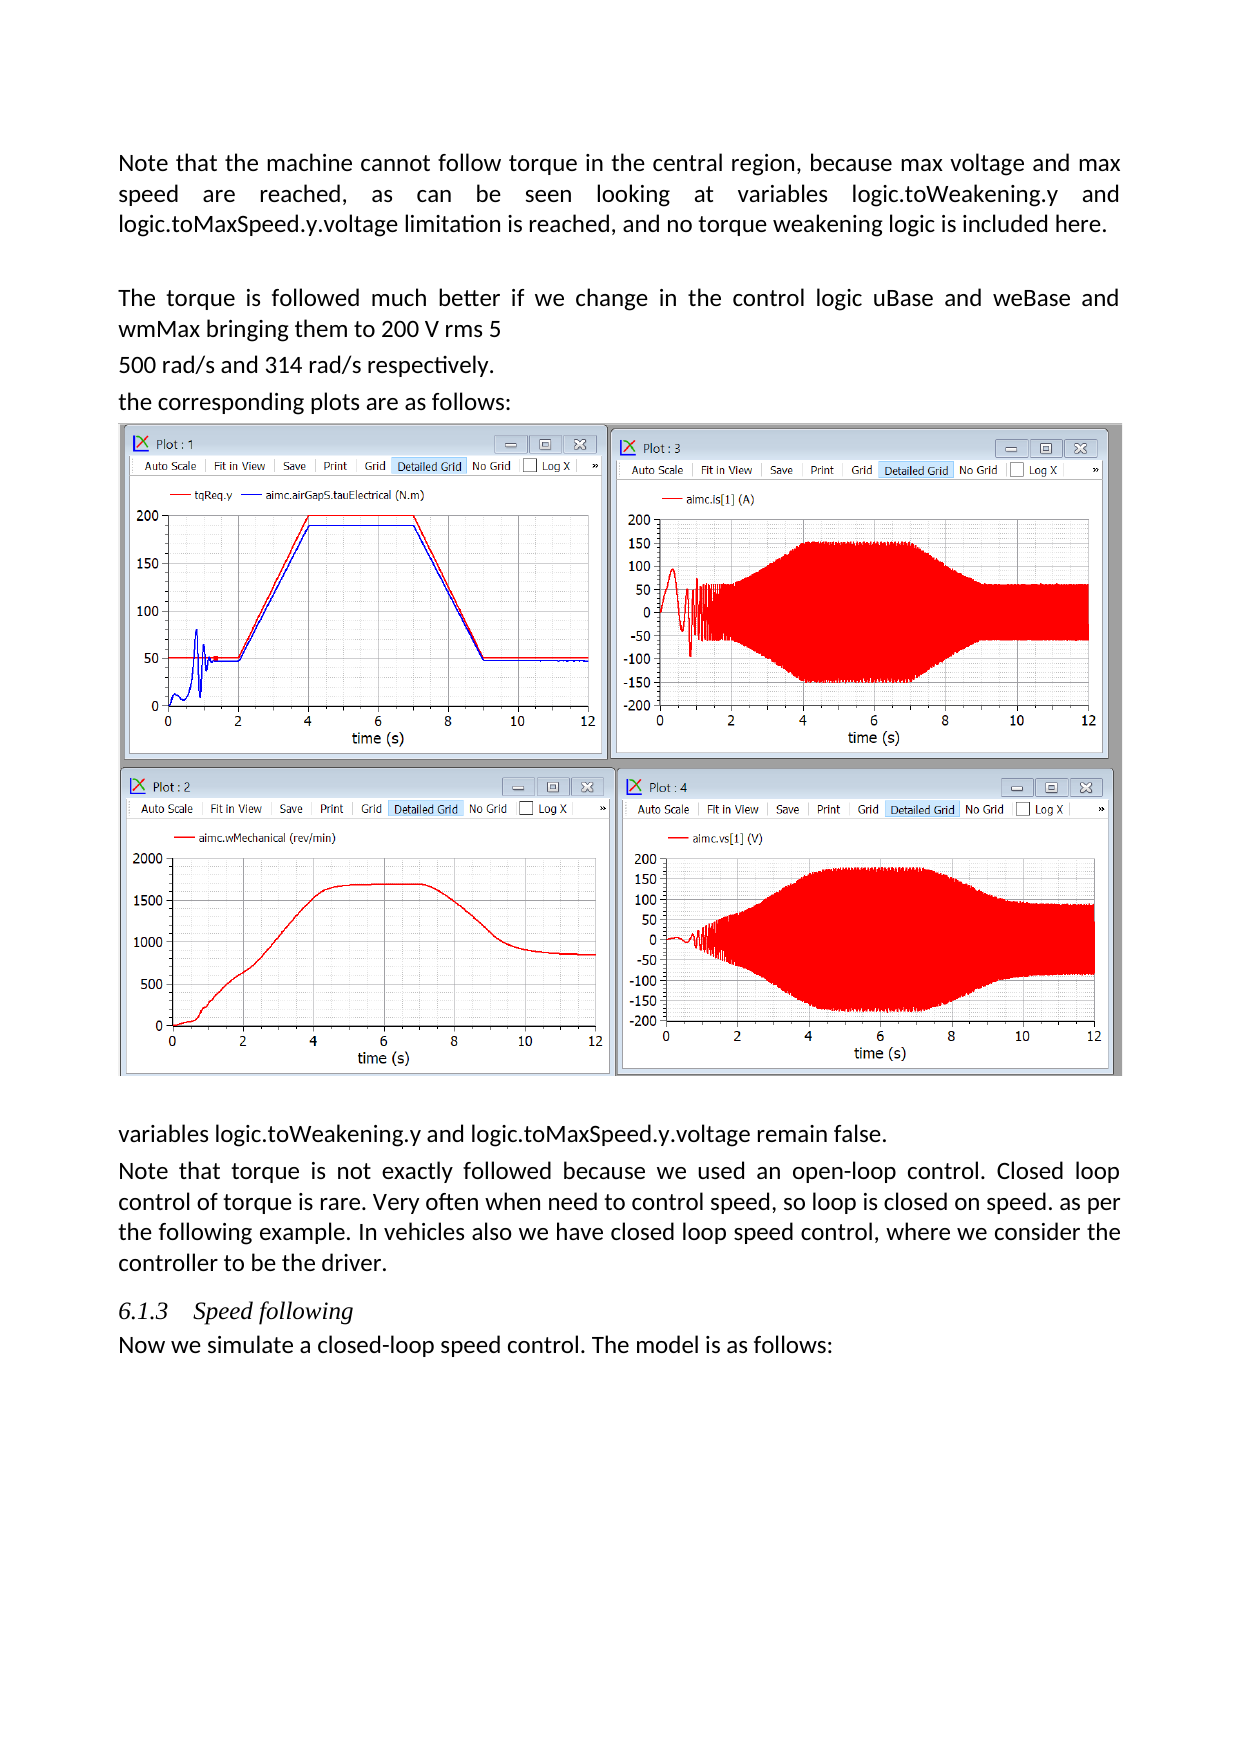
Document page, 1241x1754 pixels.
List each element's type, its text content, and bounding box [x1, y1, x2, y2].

picture [118, 423, 1123, 1076]
text The torque is followed much better if we change in the control logic uBase and weBase and wmMax bringing them to 200 V rms 5 [118, 282, 1122, 343]
text variables logic.toWeakening.y and logic.toMaxSpeed.y.voltage remain false. [118, 1119, 1122, 1149]
text Now we simulate a closed-loop speed control. The model is as follows: [118, 1329, 1122, 1360]
text the corresponding plots are as follows: [118, 386, 1122, 417]
text Note that torque is not exactly followed because we used an open-loop control. Closed loop control of torque is rare. Very often when need to control speed, so loop is closed on speed. as per the following example. In vehicles also we have closed loop speed control, where we consider the controller to be the driver. [118, 1155, 1122, 1277]
subtitle Speed following [118, 1296, 1122, 1325]
text 500 rad/s and 314 rad/s respectively. [118, 349, 1122, 380]
text Note that the machine cannot follow torque in the central region, because max voltage and max speed are reached, as can be seen looking at variables logic.toWeakening.y and logic.toMaxSpeed.y.voltage limitation is reached, and no torque weakening logic is included here. [118, 148, 1122, 239]
